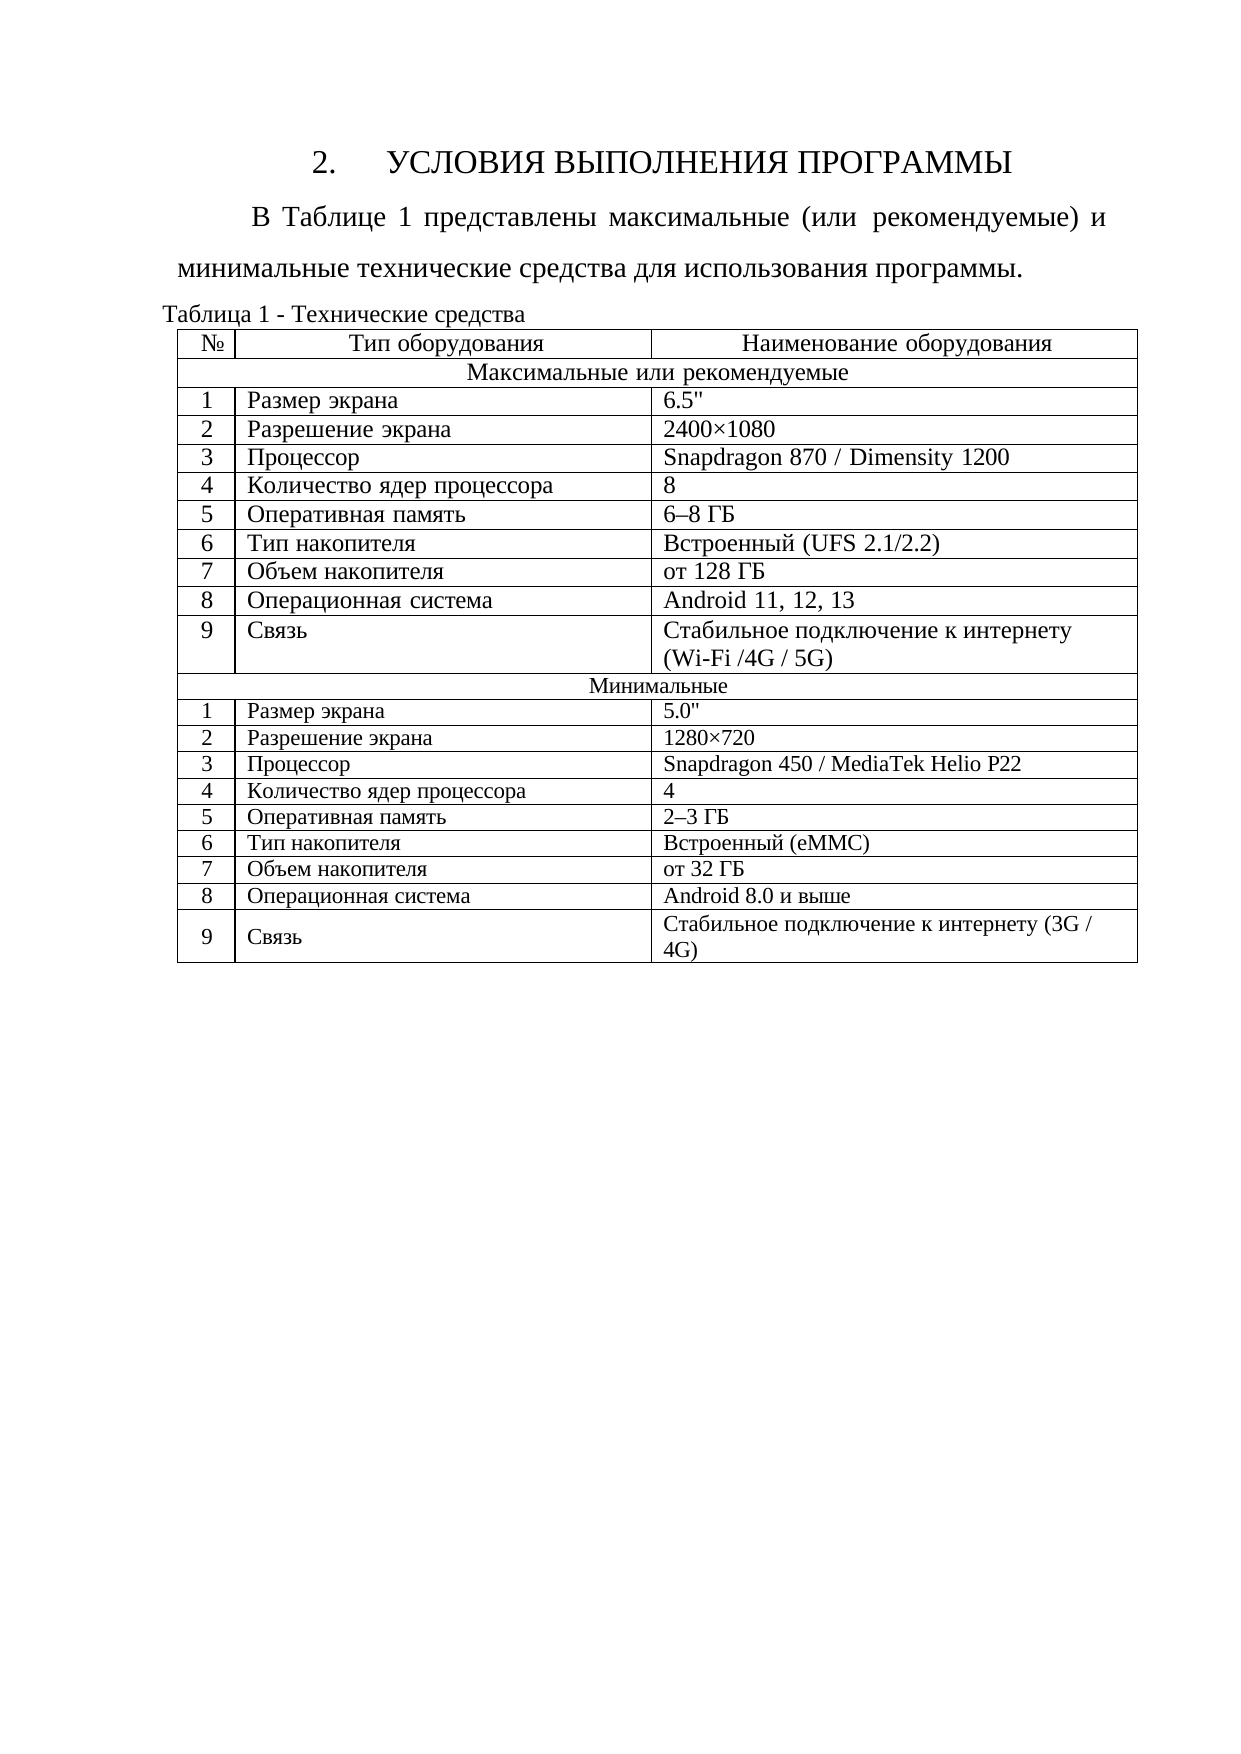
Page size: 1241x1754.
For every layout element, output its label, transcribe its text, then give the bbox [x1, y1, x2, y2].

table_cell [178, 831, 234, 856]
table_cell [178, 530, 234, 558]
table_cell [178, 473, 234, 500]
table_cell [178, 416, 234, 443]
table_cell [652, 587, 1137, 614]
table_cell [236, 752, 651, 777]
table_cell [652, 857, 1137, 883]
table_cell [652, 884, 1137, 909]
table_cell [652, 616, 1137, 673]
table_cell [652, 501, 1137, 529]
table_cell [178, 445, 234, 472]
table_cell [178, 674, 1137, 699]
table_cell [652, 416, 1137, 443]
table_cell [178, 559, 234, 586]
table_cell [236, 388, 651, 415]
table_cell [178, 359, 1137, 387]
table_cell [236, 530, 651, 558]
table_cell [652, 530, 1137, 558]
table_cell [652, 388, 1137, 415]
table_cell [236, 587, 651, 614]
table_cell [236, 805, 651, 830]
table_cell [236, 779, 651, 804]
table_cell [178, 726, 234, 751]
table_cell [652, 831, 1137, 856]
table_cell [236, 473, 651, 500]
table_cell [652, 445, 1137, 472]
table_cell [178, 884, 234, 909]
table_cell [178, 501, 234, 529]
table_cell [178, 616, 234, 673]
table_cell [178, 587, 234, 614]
text Таблица 1 - Технические средства [162, 300, 1196, 329]
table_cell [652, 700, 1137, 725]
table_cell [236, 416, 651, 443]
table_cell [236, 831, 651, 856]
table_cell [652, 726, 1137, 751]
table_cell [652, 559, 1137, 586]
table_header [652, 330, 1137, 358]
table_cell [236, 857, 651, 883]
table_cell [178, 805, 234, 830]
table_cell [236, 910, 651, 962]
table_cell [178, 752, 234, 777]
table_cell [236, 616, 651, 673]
subtitle УСЛОВИЯ ВЫПОЛНЕНИЯ ПРОГРАММЫ [312, 142, 1196, 180]
subtitle В Таблице 1 представлены максимальные (или рекомендуемые) и минимальные технические средства для использования программы. [177, 199, 1113, 283]
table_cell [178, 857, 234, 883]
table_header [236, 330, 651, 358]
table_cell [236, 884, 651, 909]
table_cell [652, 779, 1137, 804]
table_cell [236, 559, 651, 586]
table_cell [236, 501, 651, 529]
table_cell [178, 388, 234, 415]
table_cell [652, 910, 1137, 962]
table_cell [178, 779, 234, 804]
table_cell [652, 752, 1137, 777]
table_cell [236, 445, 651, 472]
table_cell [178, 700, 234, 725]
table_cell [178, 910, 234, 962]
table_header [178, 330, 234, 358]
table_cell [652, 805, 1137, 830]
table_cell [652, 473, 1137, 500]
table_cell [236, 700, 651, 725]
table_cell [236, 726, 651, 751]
